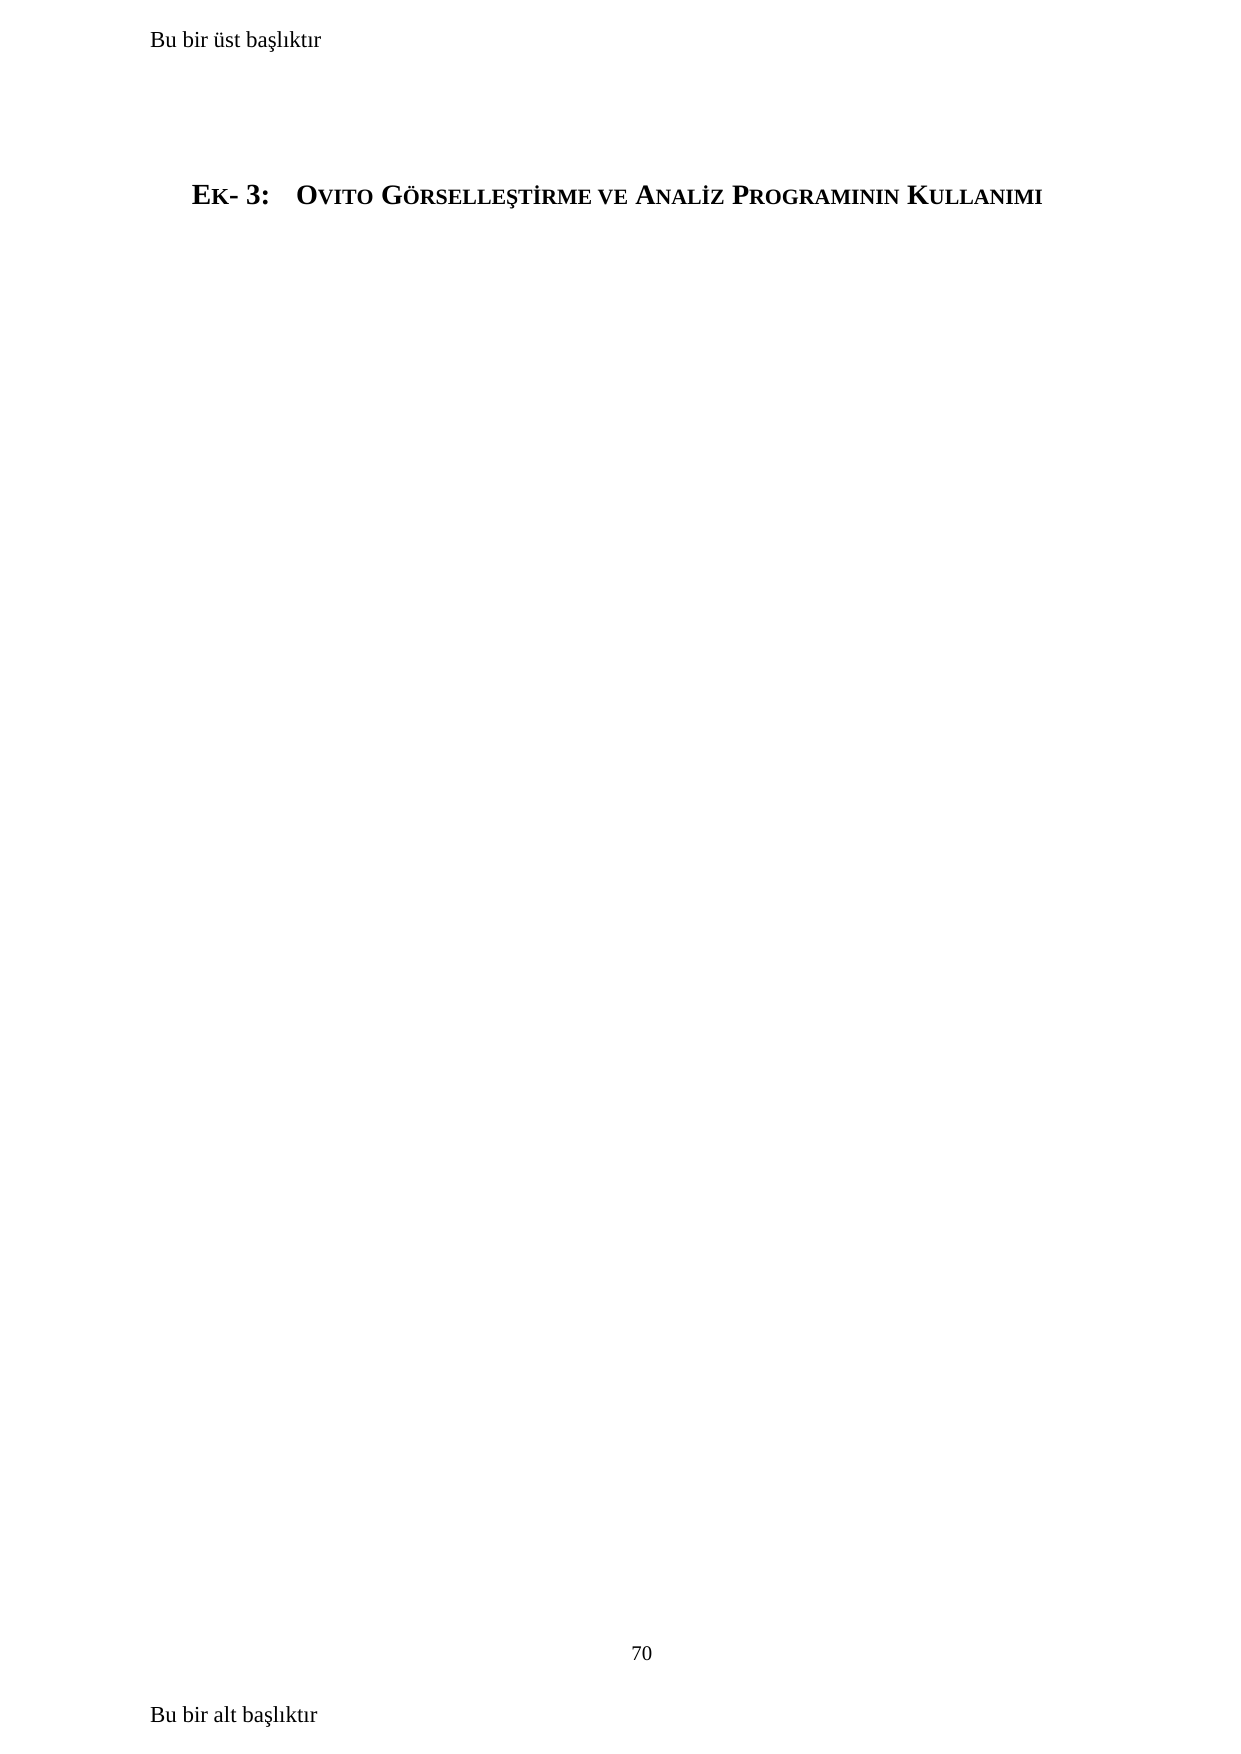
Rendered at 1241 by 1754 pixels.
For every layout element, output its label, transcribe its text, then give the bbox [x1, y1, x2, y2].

text EK- 3: OVITO GÖRSELLEŞTİRME VE ANALİZ PROGRAMININ KULLANIMI [192, 177, 1090, 211]
text 70 [150, 1641, 1133, 1665]
